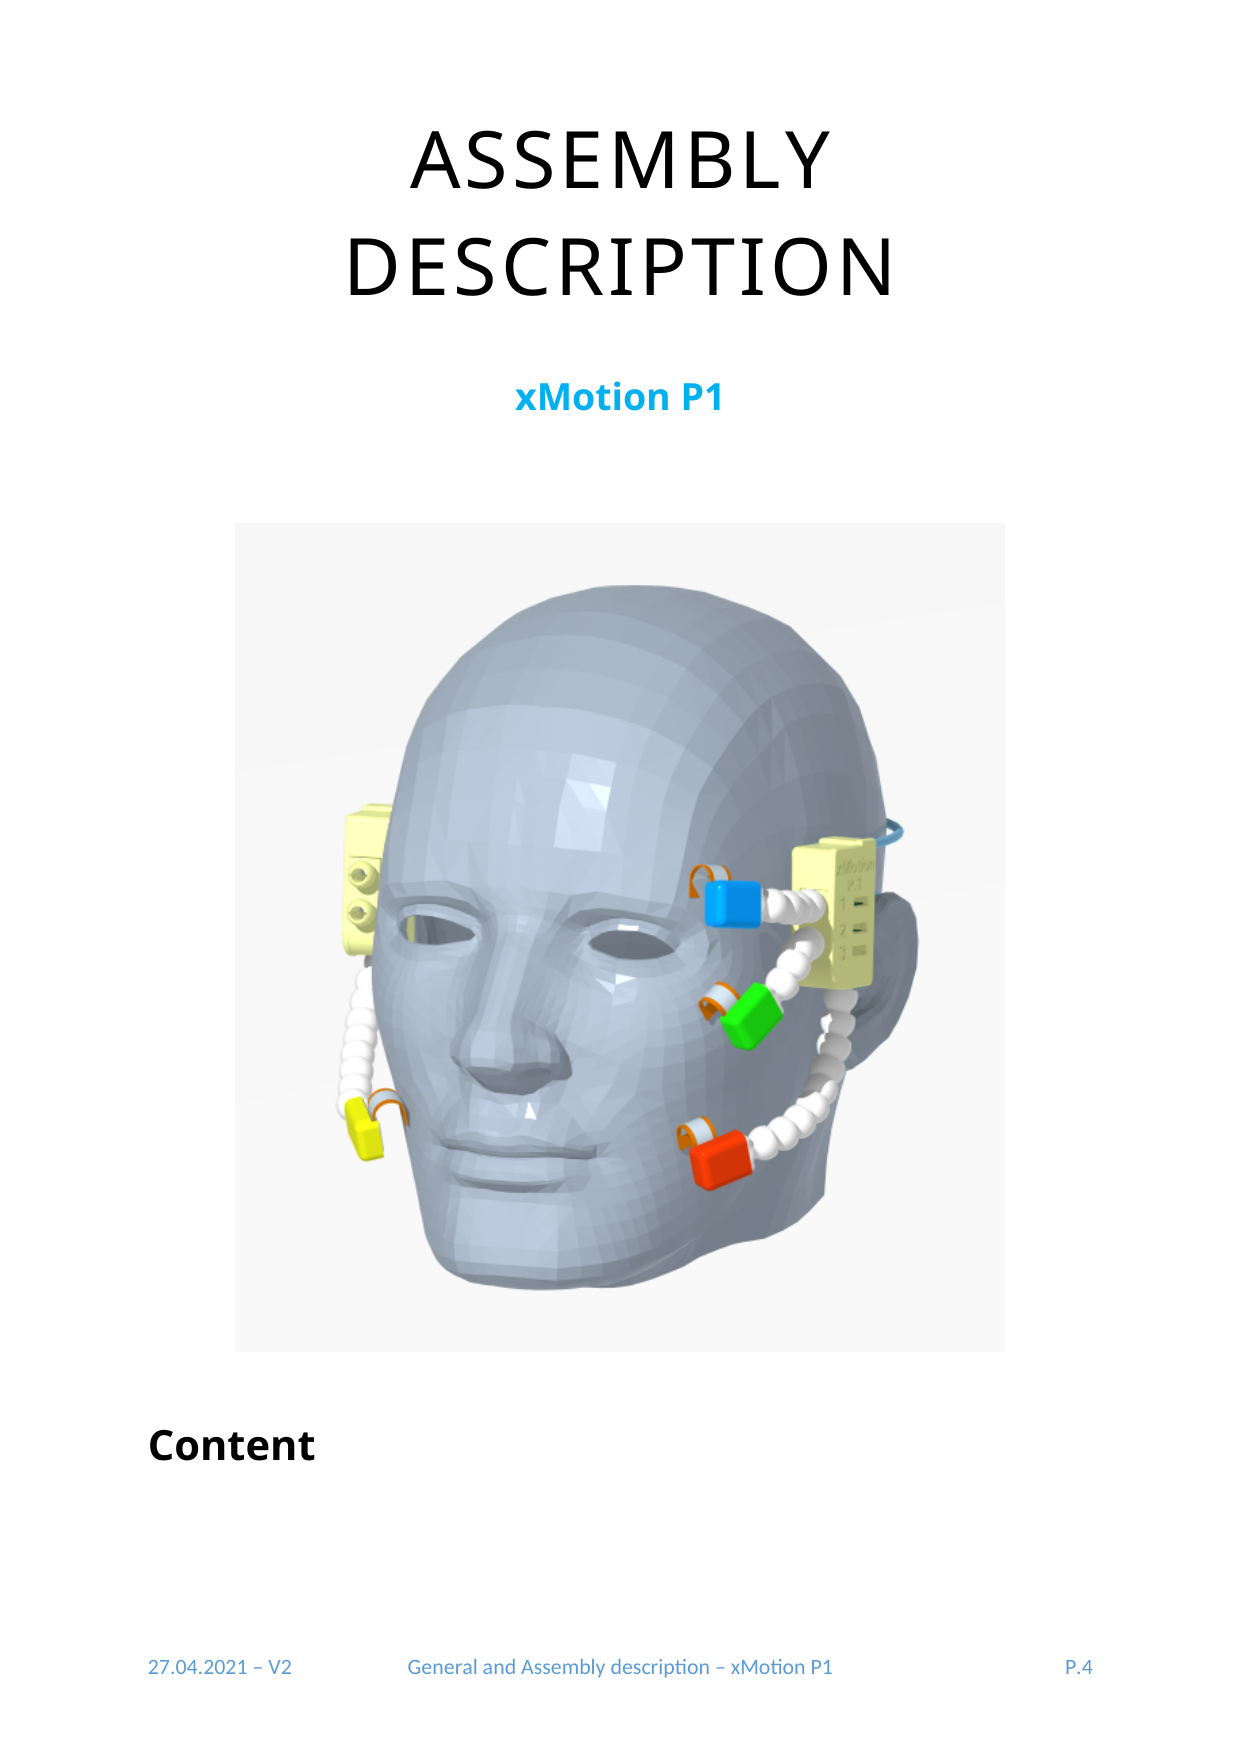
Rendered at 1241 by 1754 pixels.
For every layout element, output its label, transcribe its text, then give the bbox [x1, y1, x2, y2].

picture [234, 523, 1006, 1352]
subtitle xMotion P1 [148, 370, 1092, 421]
title Assembly description [148, 103, 1092, 319]
